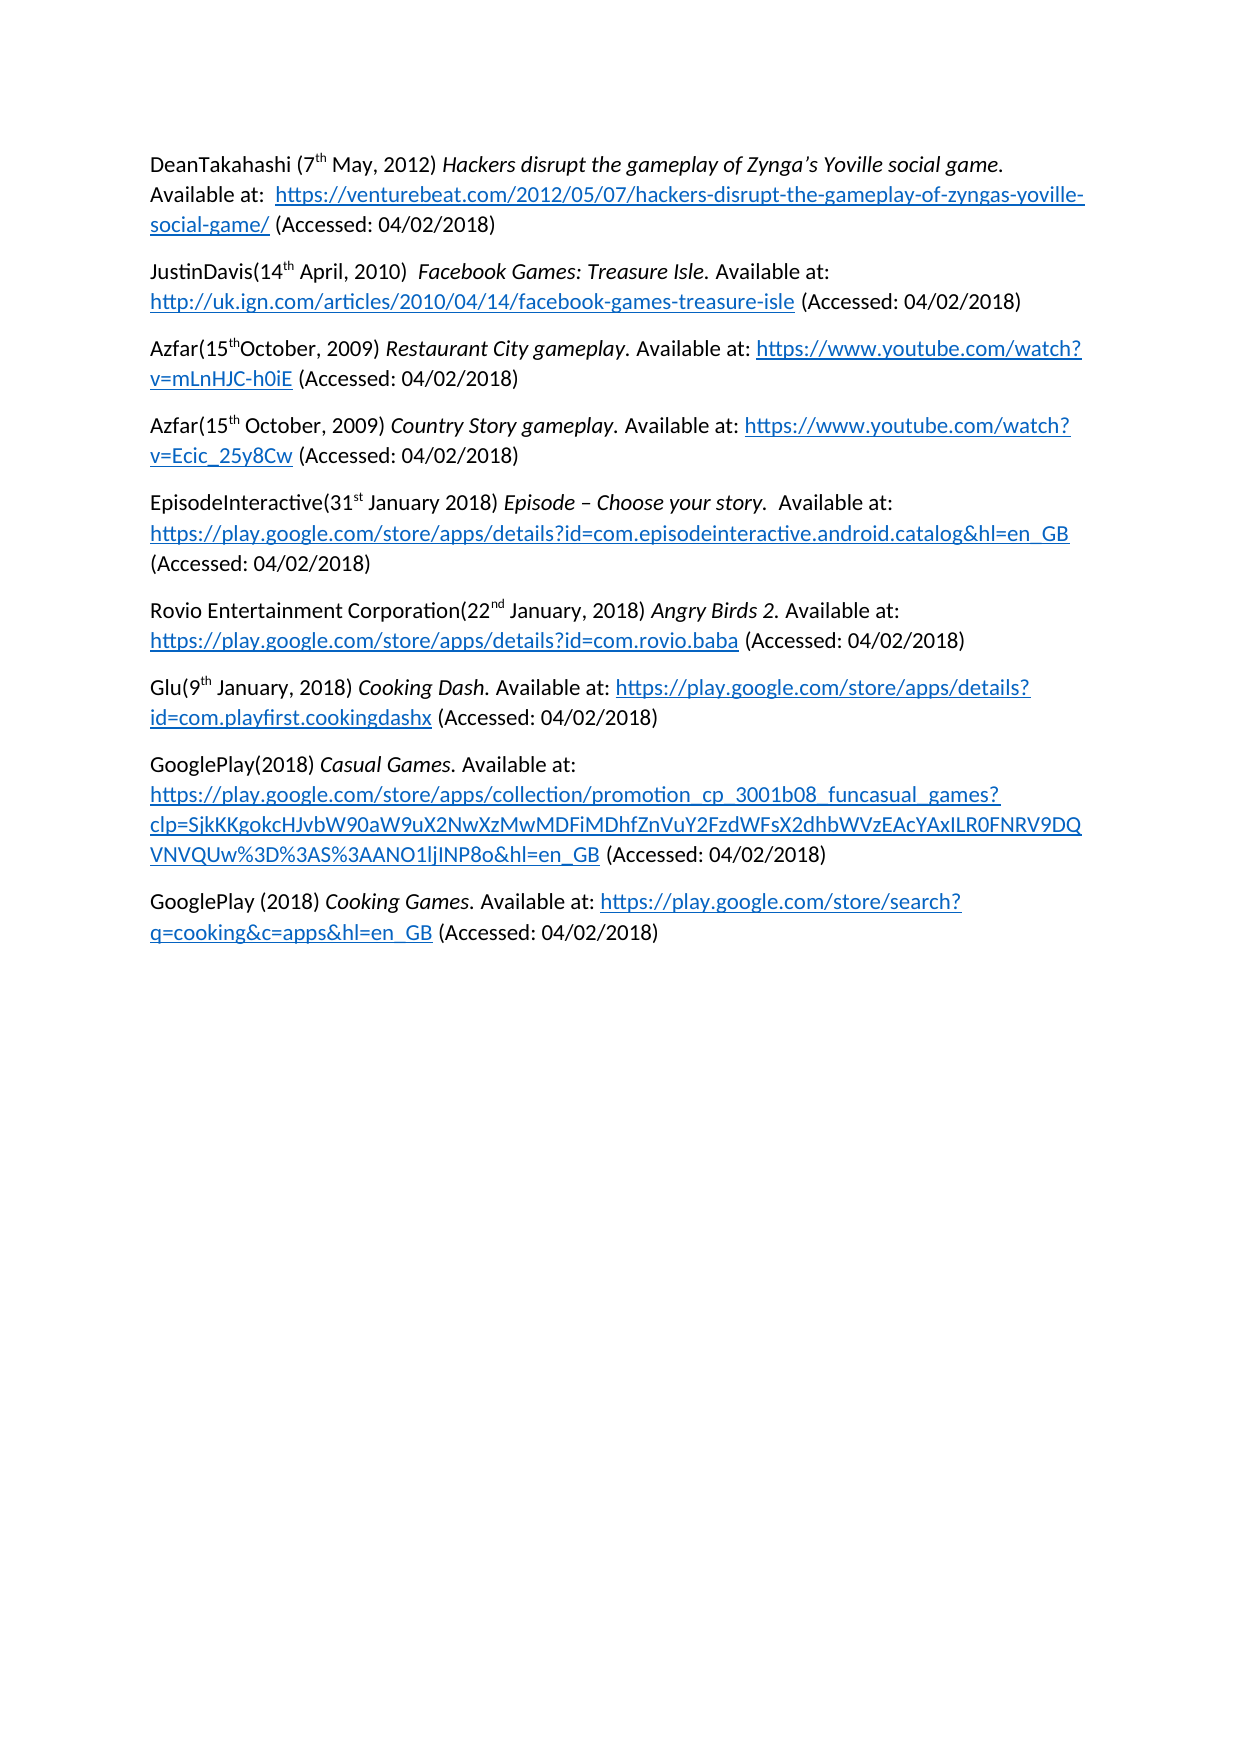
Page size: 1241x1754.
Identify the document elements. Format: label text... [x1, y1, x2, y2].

text EpisodeInteractive(31st January 2018) Episode – Choose your story. Available at: https://play.google.com/store/apps/details?id=com.episodeinteractive.android.catalog&hl=en_GB (Accessed: 04/02/2018) [150, 488, 1090, 577]
text Azfar(15th October, 2009) Country Story gameplay. Available at: https://www.youtube.com/watch?v=Ecic_25y8Cw (Accessed: 04/02/2018) [150, 411, 1090, 470]
text GooglePlay(2018) Casual Games. Available at: https://play.google.com/store/apps/collection/promotion_cp_3001b08_funcasual_games?clp=SjkKKgokcHJvbW90aW9uX2NwXzMwMDFiMDhfZnVuY2FzdWFsX2dhbWVzEAcYAxILR0FNRV9DQVNVQUw%3D%3AS%3AANO1ljINP8o&hl=en_GB (Accessed: 04/02/2018) [150, 750, 1090, 869]
text JustinDavis(14th April, 2010) Facebook Games: Treasure Isle. Available at: http://uk.ign.com/articles/2010/04/14/facebook-games-treasure-isle (Accessed: 04/02/2018) [150, 257, 1090, 316]
text Rovio Entertainment Corporation(22nd January, 2018) Angry Birds 2. Available at: https://play.google.com/store/apps/details?id=com.rovio.baba (Accessed: 04/02/2018) [150, 596, 1090, 654]
text Glu(9th January, 2018) Cooking Dash. Available at: https://play.google.com/store/apps/details?id=com.playfirst.cookingdashx (Accessed: 04/02/2018) [150, 673, 1090, 731]
text Azfar(15thOctober, 2009) Restaurant City gameplay. Available at: https://www.youtube.com/watch?v=mLnHJC-h0iE (Accessed: 04/02/2018) [150, 334, 1090, 393]
text DeanTakahashi (7th May, 2012) Hackers disrupt the gameplay of Zynga’s Yoville social game. Available at: https://venturebeat.com/2012/05/07/hackers-disrupt-the-gameplay-of-zyngas-yoville-social-game/ (Accessed: 04/02/2018) [150, 150, 1090, 238]
text GooglePlay (2018) Cooking Games. Available at: https://play.google.com/store/search?q=cooking&c=apps&hl=en_GB (Accessed: 04/02/2018) [150, 887, 1090, 946]
